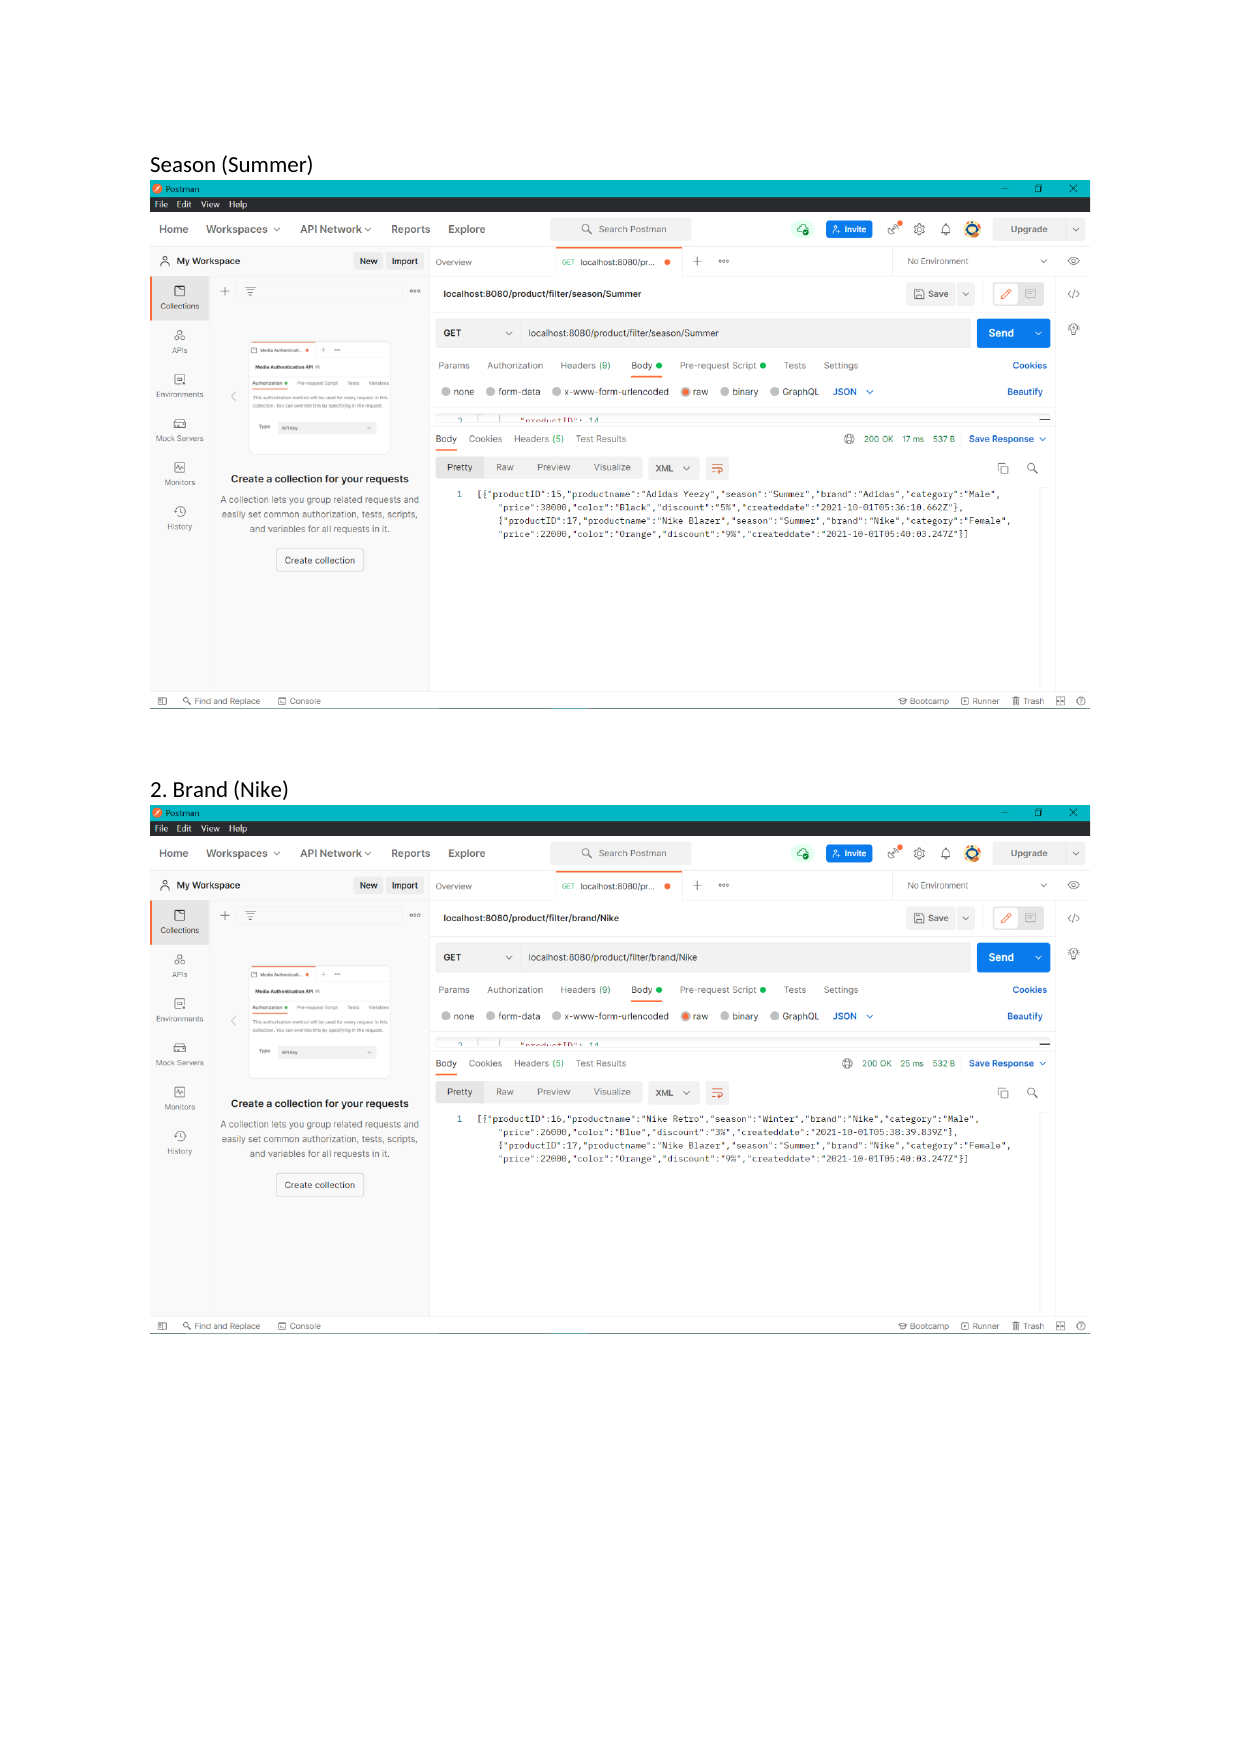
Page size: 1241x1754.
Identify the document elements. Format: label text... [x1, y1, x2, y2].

text Season (Summer) [150, 150, 1090, 180]
picture [150, 805, 1091, 1334]
picture [150, 180, 1091, 709]
text 2. Brand (Nike) [150, 775, 1090, 805]
